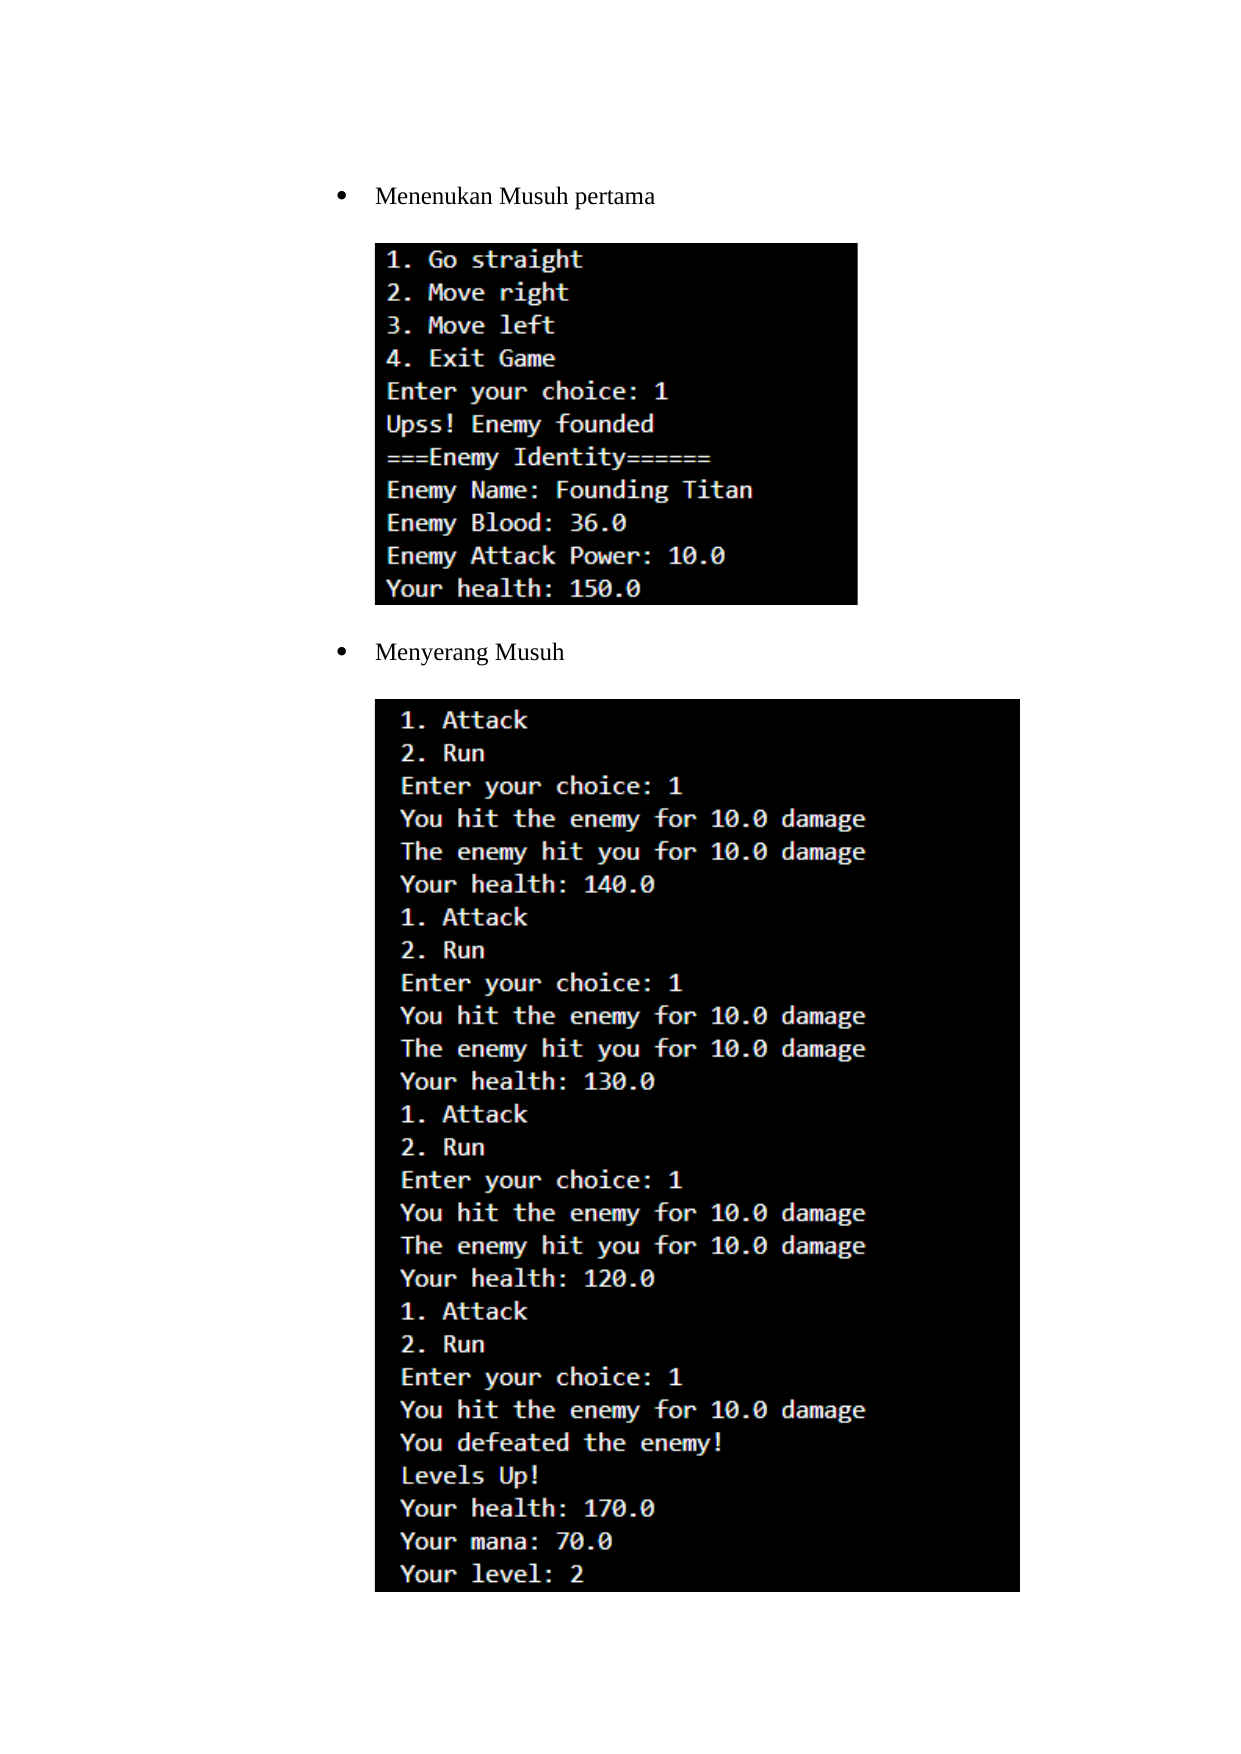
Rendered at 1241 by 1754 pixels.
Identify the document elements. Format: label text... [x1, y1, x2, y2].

list Menenukan Musuh pertama [337, 181, 1053, 210]
picture [374, 243, 858, 605]
list Menyerang Musuh [337, 637, 1053, 666]
picture [374, 699, 1020, 1592]
